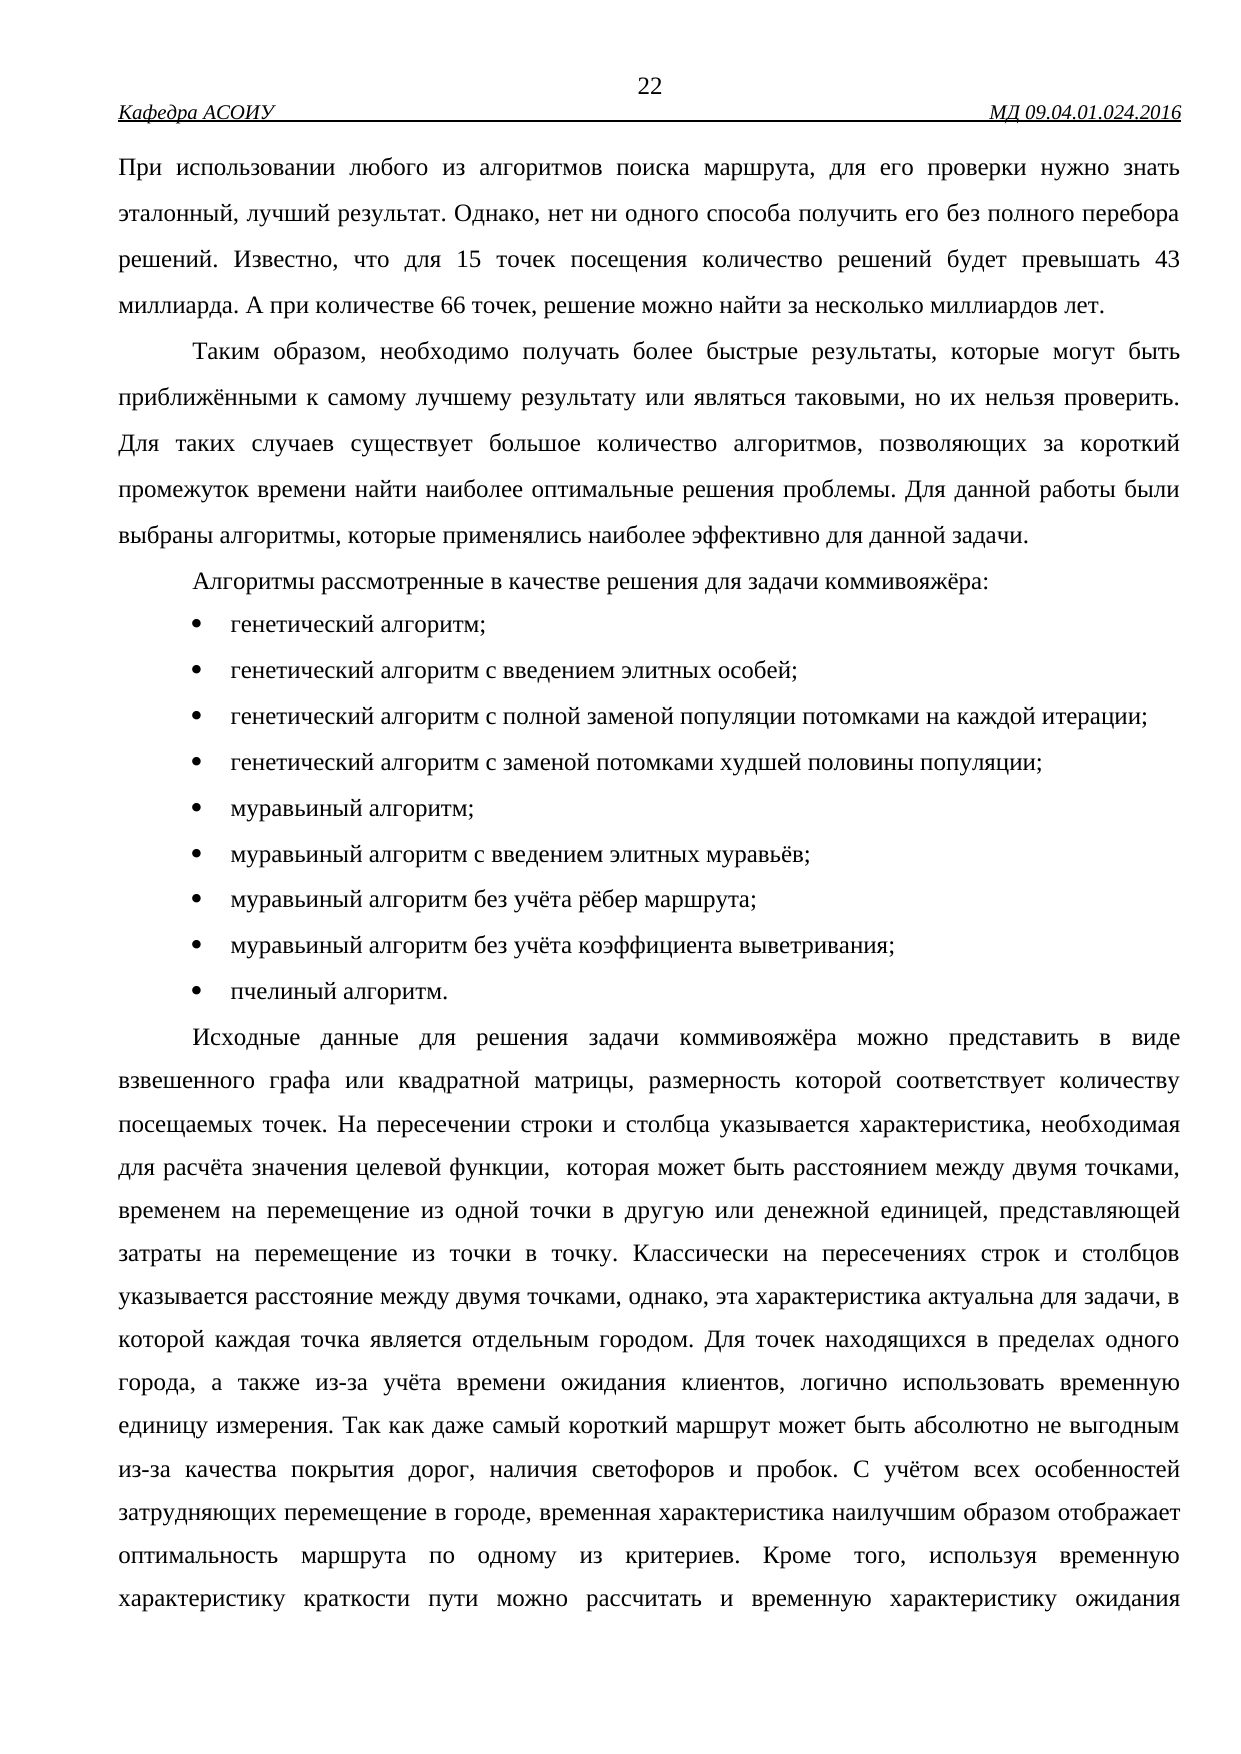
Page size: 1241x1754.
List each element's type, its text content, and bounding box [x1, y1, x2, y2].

list муравьиный алгоритм без учёта коэффициента выветривания; [192, 931, 1181, 959]
list муравьиный алгоритм с введением элитных муравьёв; [192, 839, 1181, 867]
list генетический алгоритм с введением элитных особей; [192, 655, 1181, 684]
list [118, 1022, 1181, 1612]
list генетический алгоритм; [192, 609, 1181, 638]
text Таким образом, необходимо получать более быстрые результаты, которые могут быть приближёнными к самому лучшему результату или являться таковыми, но их нельзя проверить. Для таких случаев существует большое количество алгоритмов, позволяющих за короткий промежуток времени найти наиболее оптимальные решения проблемы. Для данной работы были выбраны алгоритмы, которые применялись наиболее эффективно для данной задачи. [118, 336, 1181, 549]
list муравьиный алгоритм; [192, 793, 1181, 821]
list генетический алгоритм с заменой потомками худшей половины популяции; [192, 747, 1181, 776]
list пчелиный алгоритм. [192, 976, 1181, 1005]
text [118, 152, 1181, 319]
text Алгоритмы рассмотренные в качестве решения для задачи коммивояжёра: [118, 566, 1181, 594]
list генетический алгоритм с полной заменой популяции потомками на каждой итерации; [192, 701, 1181, 729]
list муравьиный алгоритм без учёта рёбер маршрута; [192, 884, 1181, 913]
